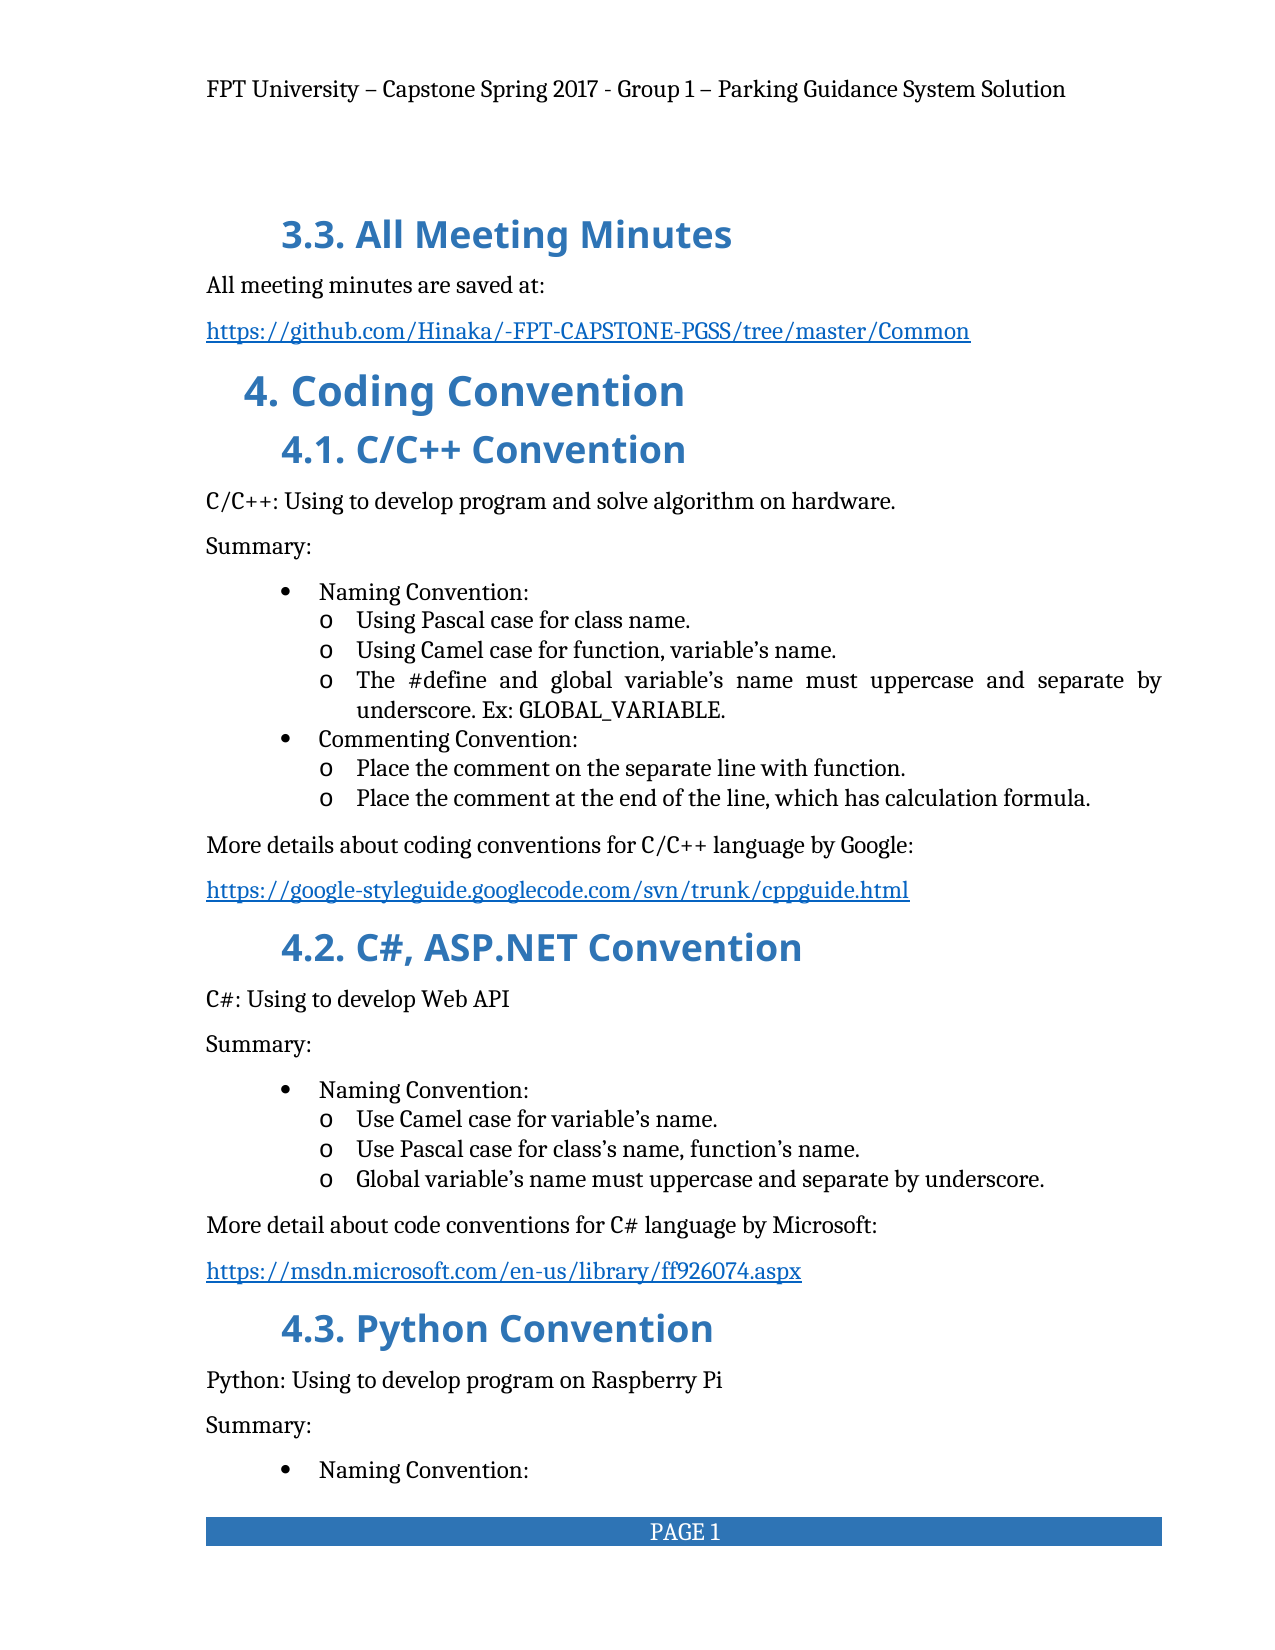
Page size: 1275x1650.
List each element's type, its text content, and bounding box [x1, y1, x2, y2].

text Summary: [206, 1030, 1162, 1059]
list Use Pascal case for class’s name, function’s name. [319, 1134, 1162, 1164]
text Python: Using to develop program on Raspberry Pi [206, 1366, 1162, 1394]
text https://msdn.microsoft.com/en-us/library/ff926074.aspx [206, 1257, 1162, 1285]
text Summary: [206, 532, 1162, 561]
text All meeting minutes are saved at: [206, 271, 1162, 300]
subtitle All Meeting Minutes [206, 208, 1162, 259]
list Use Camel case for variable’s name. [319, 1104, 1162, 1134]
text More details about coding conventions for C/C++ language by Google: [206, 831, 1162, 859]
list Place the comment on the separate line with function. [319, 754, 1162, 784]
text C/C++: Using to develop program and solve algorithm on hardware. [206, 487, 1162, 516]
list Place the comment at the end of the line, which has calculation formula. [319, 784, 1162, 814]
list Using Pascal case for class name. [319, 606, 1162, 636]
text Naming Convention: [281, 578, 1162, 606]
list Using Camel case for function, variable’s name. [319, 636, 1162, 666]
text C#: Using to develop Web API [206, 985, 1162, 1014]
text https://github.com/Hinaka/-FPT-CAPSTONE-PGSS/tree/master/Common [206, 317, 1162, 346]
list The #define and global variable’s name must uppercase and separate by underscore. Ex: GLOBAL_VARIABLE. [319, 666, 1162, 725]
text Naming Convention: [281, 1456, 1162, 1485]
subtitle C#, ASP.NET Convention [206, 921, 1162, 972]
subtitle Python Convention [206, 1302, 1162, 1353]
text Summary: [206, 1411, 1162, 1440]
text Commenting Convention: [281, 725, 1162, 754]
subtitle Coding Convention [206, 362, 1162, 419]
subtitle C/C++ Convention [206, 423, 1162, 474]
text More detail about code conventions for C# language by Microsoft: [206, 1211, 1162, 1240]
list Global variable’s name must uppercase and separate by underscore. [319, 1164, 1162, 1194]
text Naming Convention: [281, 1076, 1162, 1104]
text https://google-styleguide.googlecode.com/svn/trunk/cppguide.html [206, 876, 1162, 905]
